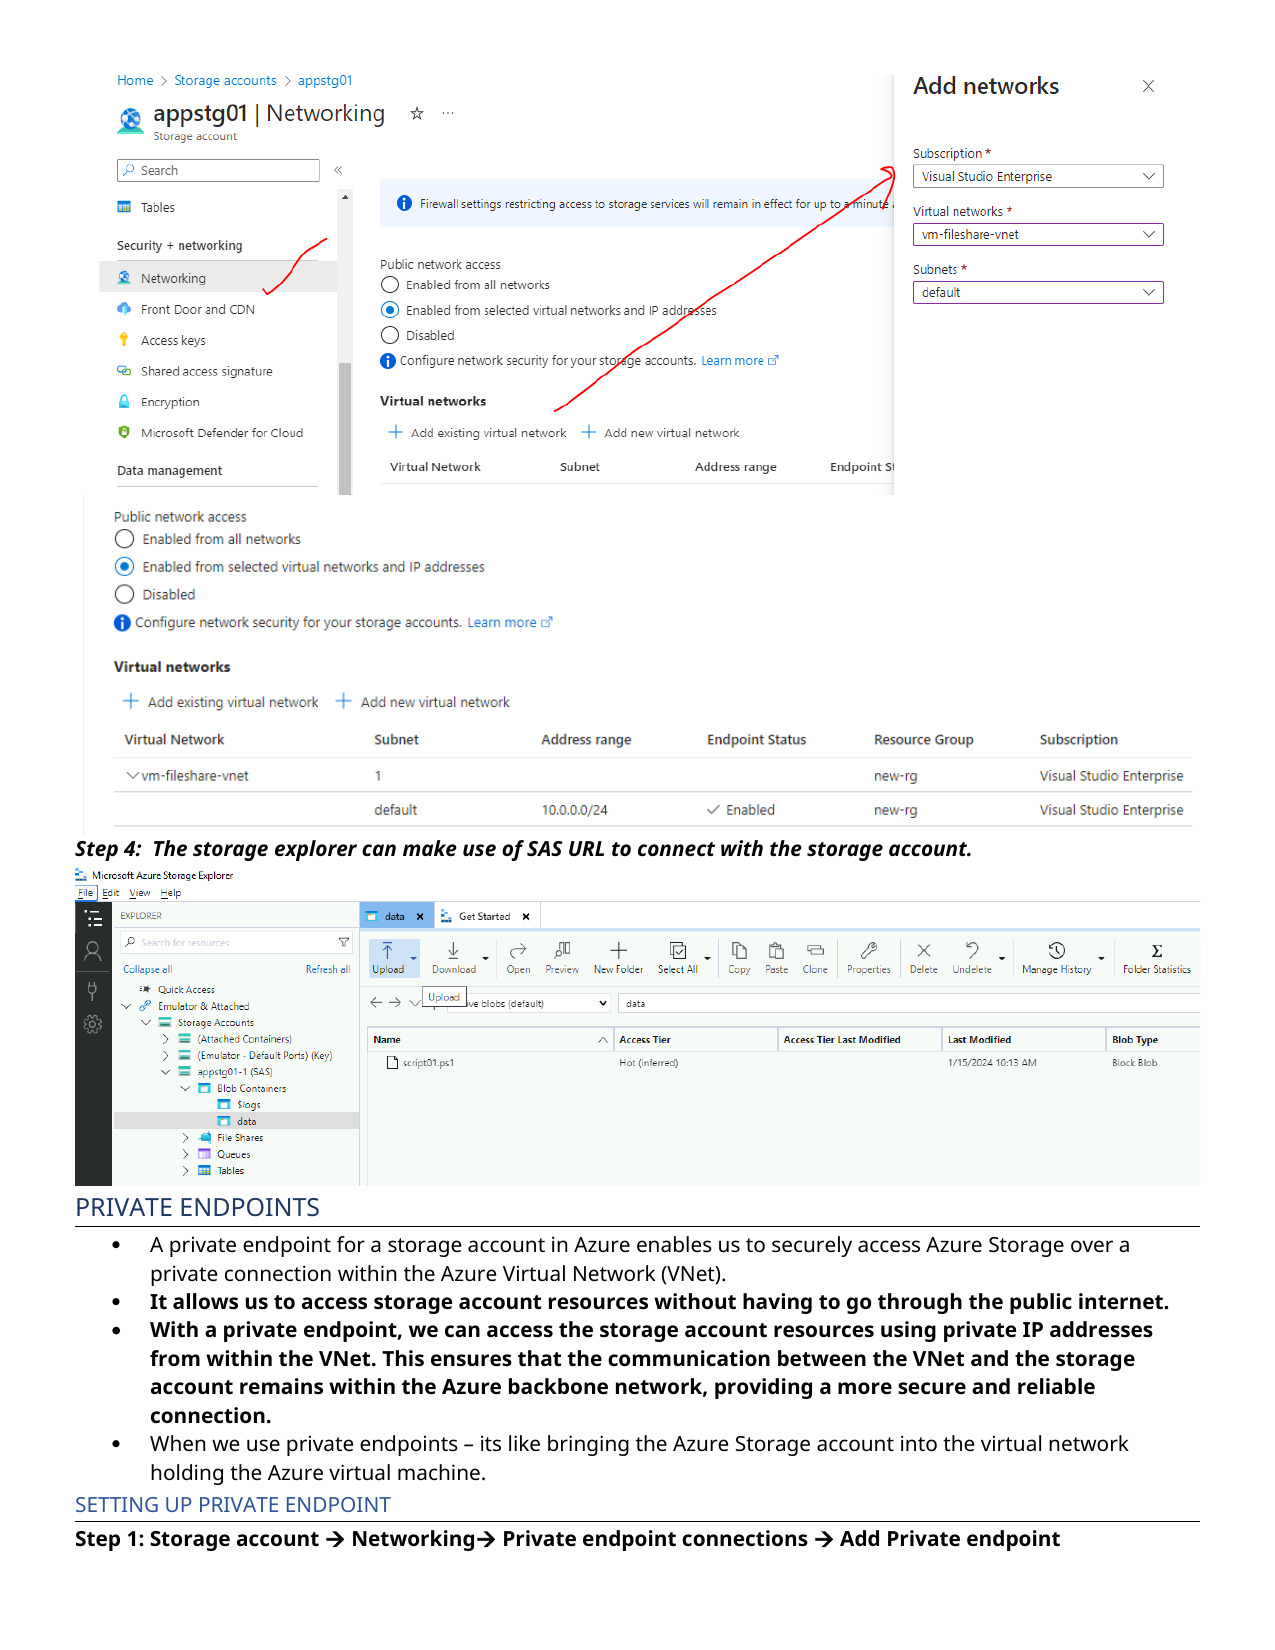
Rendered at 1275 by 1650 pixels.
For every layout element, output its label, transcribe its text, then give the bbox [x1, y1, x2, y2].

list With a private endpoint, we can access the storage account resources using private IP addresses from within the VNet. This ensures that the communication between the VNet and the storage account remains within the Azure backbone network, providing a more secure and reliable connection. [112, 1316, 1200, 1429]
list When we use private endpoints – its like bringing the Azure Storage account into the virtual network holding the Azure virtual machine. [112, 1429, 1200, 1486]
list A private endpoint for a storage account in Azure enables us to securely access Azure Storage over a private connection within the Azure Virtual Network (VNet). [112, 1230, 1200, 1287]
subtitle SETTING UP PRIVATE ENDPOINT [75, 1490, 1200, 1521]
picture [82, 75, 1193, 835]
subtitle PRIVATE ENDPOINTS [75, 1190, 1200, 1226]
list It allows us to access storage account resources without having to go through the public internet. [112, 1287, 1200, 1316]
text Step 4: The storage explorer can make use of SAS URL to connect with the storage account. [75, 834, 1200, 862]
text Step 1: Storage account Networking Private endpoint connections Add Private endpoint [75, 1524, 1200, 1553]
picture [75, 862, 1200, 1186]
